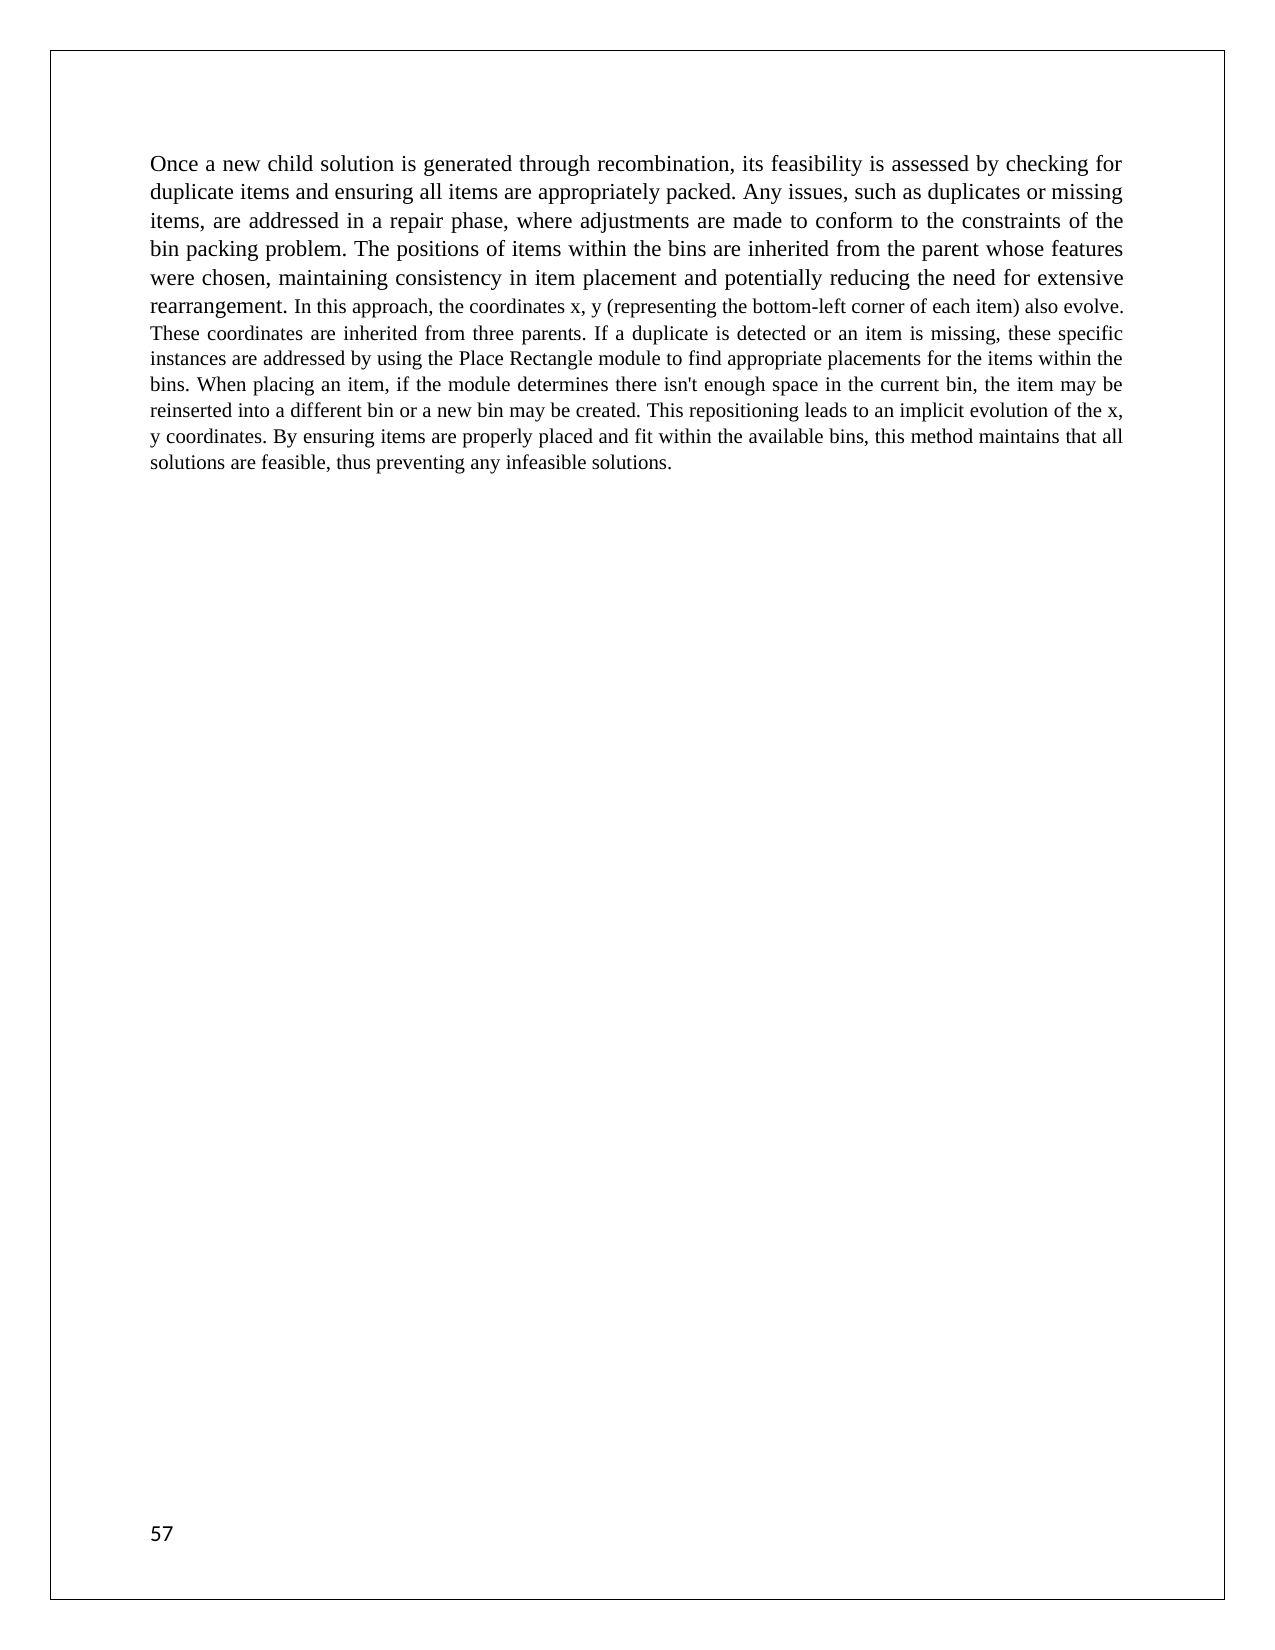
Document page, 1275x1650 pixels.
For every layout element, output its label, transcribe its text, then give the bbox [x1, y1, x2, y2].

text Once a new child solution is generated through recombination, its feasibility is assessed by checking for duplicate items and ensuring all items are appropriately packed. Any issues, such as duplicates or missing items, are addressed in a repair phase, where adjustments are made to conform to the constraints of the bin packing problem. The positions of items within the bins are inherited from the parent whose features were chosen, maintaining consistency in item placement and potentially reducing the need for extensive rearrangement. In this approach, the coordinates x, y (representing the bottom-left corner of each item) also evolve. These coordinates are inherited from three parents. If a duplicate is detected or an item is missing, these specific instances are addressed by using the Place Rectangle module to find appropriate placements for the items within the bins. When placing an item, if the module determines there isn't enough space in the current bin, the item may be reinserted into a different bin or a new bin may be created. This repositioning leads to an implicit evolution of the x, y coordinates. By ensuring items are properly placed and fit within the available bins, this method maintains that all solutions are feasible, thus preventing any infeasible solutions. [150, 150, 1125, 474]
